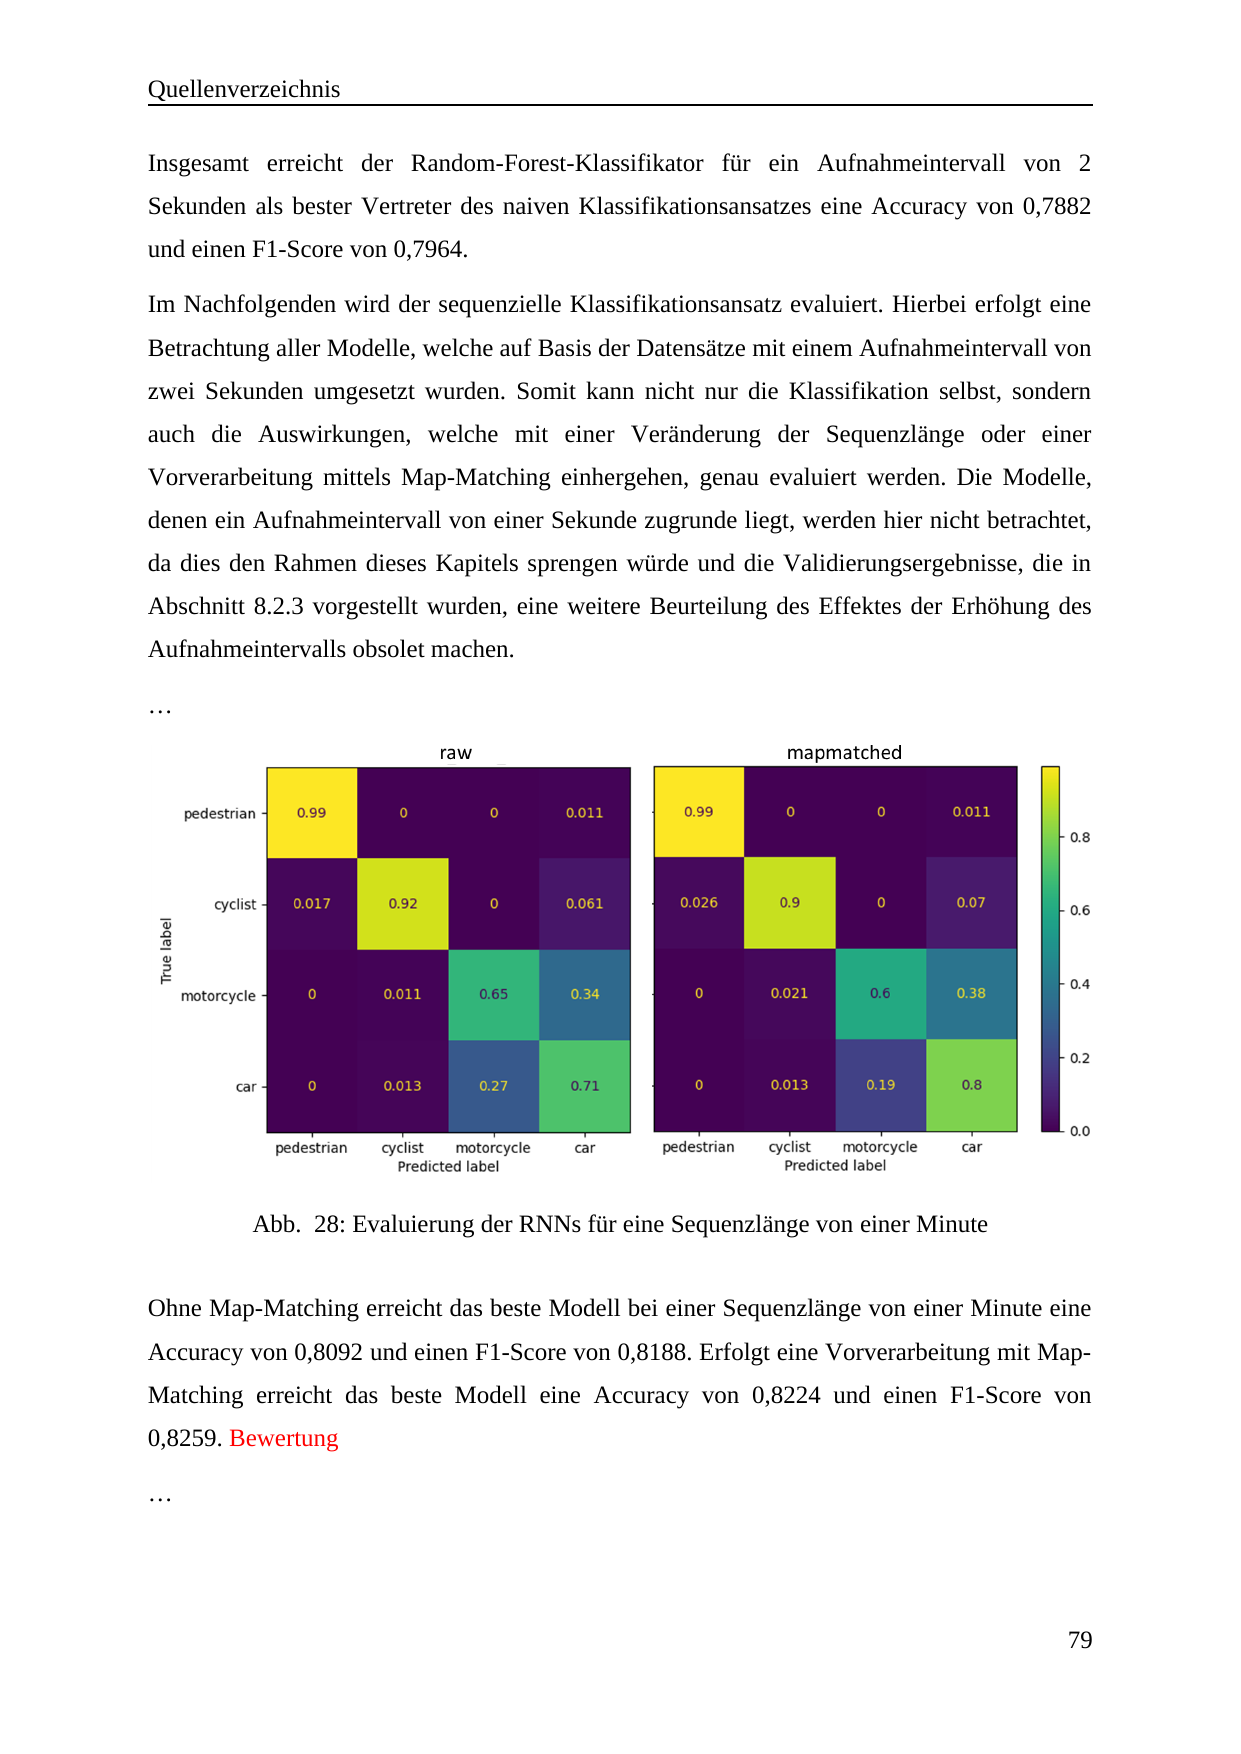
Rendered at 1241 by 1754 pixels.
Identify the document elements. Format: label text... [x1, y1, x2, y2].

text Insgesamt erreicht der Random-Forest-Klassifikator für ein Aufnahmeintervall von 2 Sekunden als bester Vertreter des naiven Klassifikationsansatzes eine Accuracy von 0,7882 und einen F1-Score von 0,7964. [148, 148, 1093, 263]
text Ohne Map-Matching erreicht das beste Modell bei einer Sequenzlänge von einer Minute eine Accuracy von 0,8092 und einen F1-Score von 0,8188. Erfolgt eine Vorverarbeitung mit Map-Matching erreicht das beste Modell eine Accuracy von 0,8224 und einen F1-Score von 0,8259. Bewertung [148, 1293, 1093, 1452]
picture [147, 745, 1093, 1183]
text Abb. 28: Evaluierung der RNNs für eine Sequenzlänge von einer Minute [148, 1209, 1093, 1238]
text Im Nachfolgenden wird der sequenzielle Klassifikationsansatz evaluiert. Hierbei erfolgt eine Betrachtung aller Modelle, welche auf Basis der Datensätze mit einem Aufnahmeintervall von zwei Sekunden umgesetzt wurden. Somit kann nicht nur die Klassifikation selbst, sondern auch die Auswirkungen, welche mit einer Veränderung der Sequenzlänge oder einer Vorverarbeitung mittels Map-Matching einhergehen, genau evaluiert werden. Die Modelle, denen ein Aufnahmeintervall von einer Sekunde zugrunde liegt, werden hier nicht betrachtet, da dies den Rahmen dieses Kapitels sprengen würde und die Validierungsergebnisse, die in Abschnitt 8.2.3 vorgestellt wurden, eine weitere Beurteilung des Effektes der Erhöhung des Aufnahmeintervalls obsolet machen. [148, 289, 1093, 663]
text … [148, 1478, 1093, 1507]
text … [148, 690, 1093, 719]
